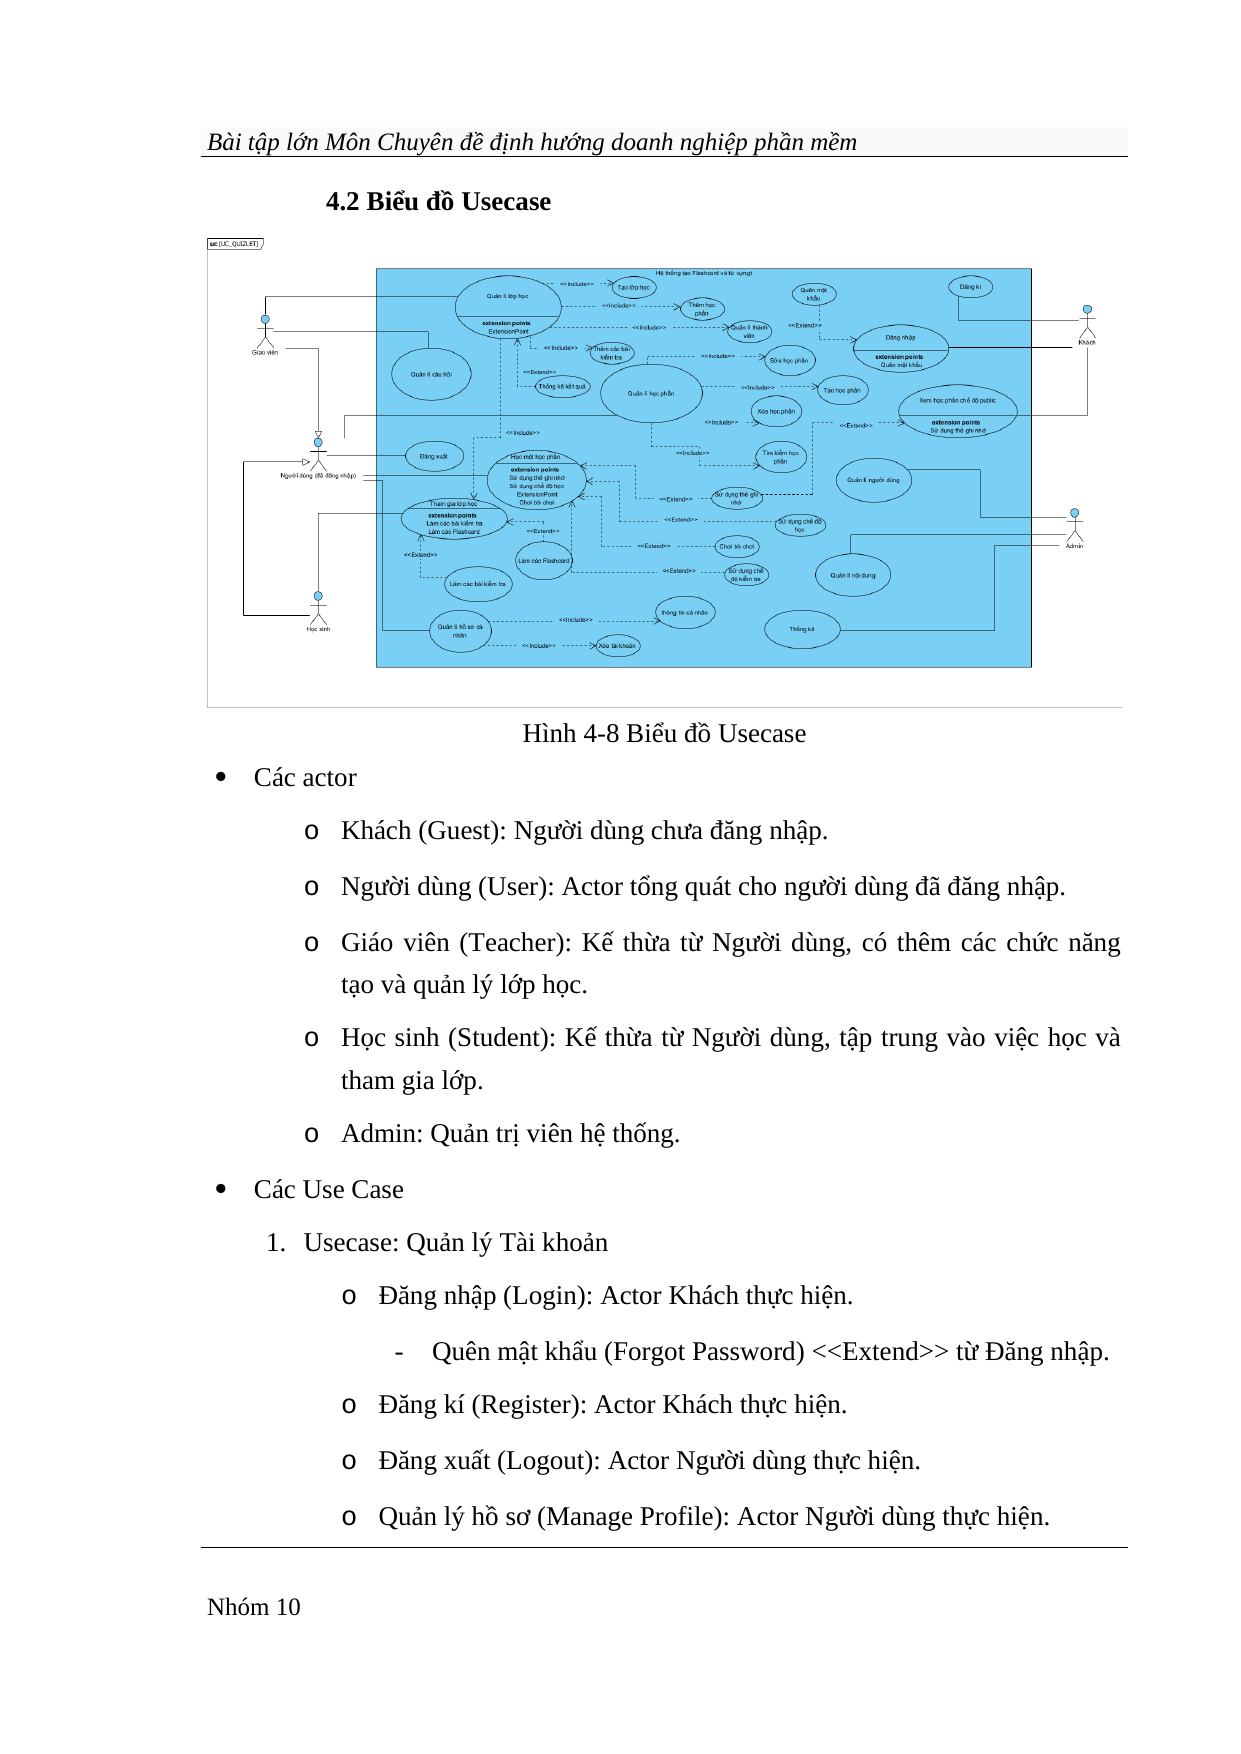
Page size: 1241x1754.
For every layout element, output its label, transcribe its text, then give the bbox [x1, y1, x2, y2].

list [341, 1500, 1122, 1533]
list Giáo viên (Teacher): Kế thừa từ Người dùng, có thêm các chức năng tạo và quản lý lớp học. [303, 926, 1122, 1000]
picture [206, 238, 1123, 708]
list Đăng nhập (Login): Actor Khách thực hiện. [341, 1279, 1122, 1313]
subtitle Biểu đồ Usecase [267, 185, 1122, 216]
list Người dùng (User): Actor tổng quát cho người dùng đã đăng nhập. [303, 870, 1122, 903]
list Các Use Case [216, 1173, 1122, 1204]
list Các actor [216, 761, 1122, 792]
list Khách (Guest): Người dùng chưa đăng nhập. [303, 814, 1122, 847]
list Học sinh (Student): Kế thừa từ Người dùng, tập trung vào việc học và tham gia lớp. [303, 1022, 1122, 1095]
list Quên mật khẩu (Forgot Password) <<Extend>> từ Đăng nhập. [394, 1335, 1122, 1366]
list Usecase: Quản lý Tài khoản [266, 1226, 1122, 1257]
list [341, 1388, 1122, 1421]
list Admin: Quản trị viên hệ thống. [303, 1117, 1122, 1151]
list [341, 1444, 1122, 1477]
